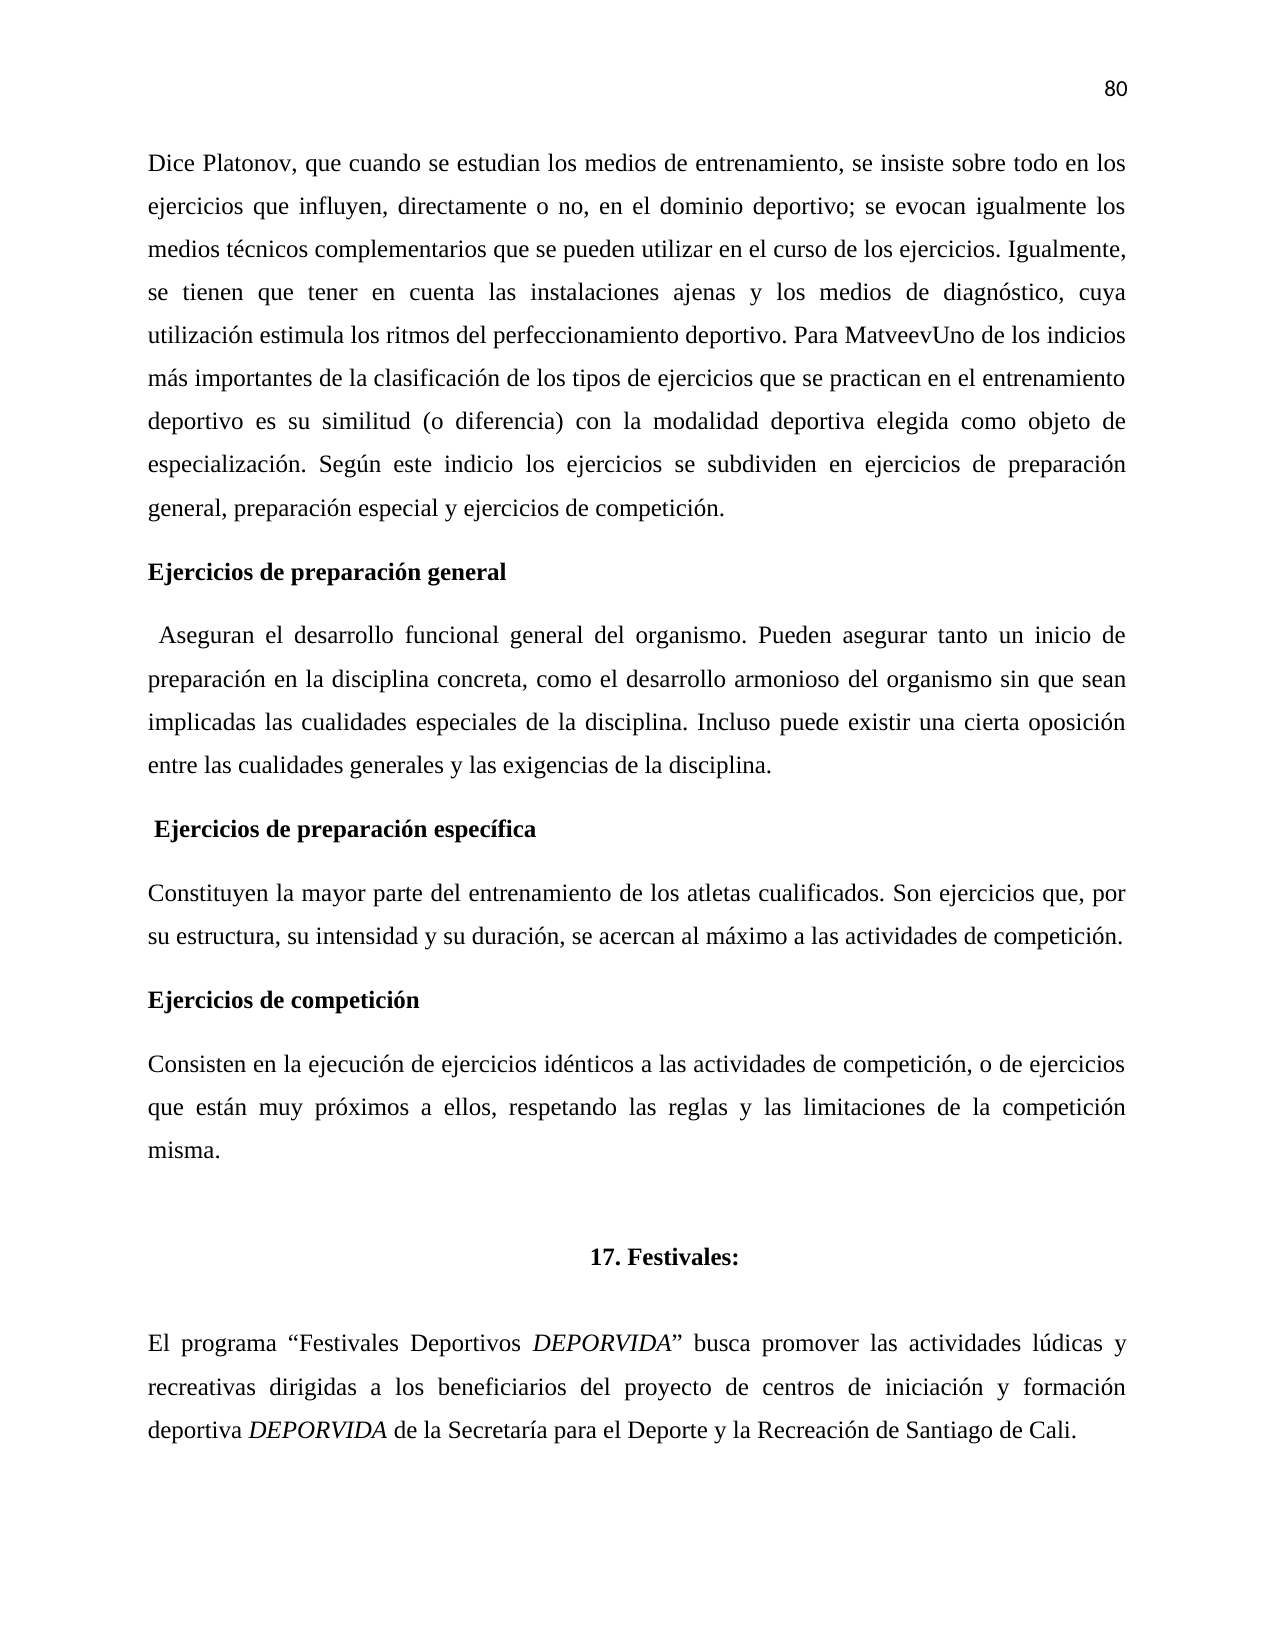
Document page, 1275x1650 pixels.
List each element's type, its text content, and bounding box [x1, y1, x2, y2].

text Ejercicios de competición [148, 985, 1127, 1014]
text 17. Festivales: [148, 1242, 1181, 1271]
text Constituyen la mayor parte del entrenamiento de los atletas cualificados. Son ejercicios que, por su estructura, su intensidad y su duración, se acercan al máximo a las actividades de competición. [148, 878, 1127, 950]
text Ejercicios de preparación general [148, 557, 1127, 585]
text Aseguran el desarrollo funcional general del organismo. Pueden asegurar tanto un inicio de preparación en la disciplina concreta, como el desarrollo armonioso del organismo sin que sean implicadas las cualidades especiales de la disciplina. Incluso puede existir una cierta oposición entre las cualidades generales y las exigencias de la disciplina. [148, 621, 1127, 779]
text El programa “Festivales Deportivos DEPORVIDA” busca promover las actividades lúdicas y recreativas dirigidas a los beneficiarios del proyecto de centros de iniciación y formación deportiva DEPORVIDA de la Secretaría para el Deporte y la Recreación de Santiago de Cali. [148, 1328, 1127, 1443]
text Dice Platonov, que cuando se estudian los medios de entrenamiento, se insiste sobre todo en los ejercicios que influyen, directamente o no, en el dominio deportivo; se evocan igualmente los medios técnicos complementarios que se pueden utilizar en el curso de los ejercicios. Igualmente, se tienen que tener en cuenta las instalaciones ajenas y los medios de diagnóstico, cuya utilización estimula los ritmos del perfeccionamiento deportivo. Para MatveevUno de los indicios más importantes de la clasificación de los tipos de ejercicios que se practican en el entrenamiento deportivo es su similitud (o diferencia) con la modalidad deportiva elegida como objeto de especialización. Según este indicio los ejercicios se subdividen en ejercicios de preparación general, preparación especial y ejercicios de competición. [148, 148, 1127, 521]
text Ejercicios de preparación específica [148, 814, 1127, 843]
text Consisten en la ejecución de ejercicios idénticos a las actividades de competición, o de ejercicios que están muy próximos a ellos, respetando las reglas y las limitaciones de la competición misma. [148, 1049, 1127, 1164]
